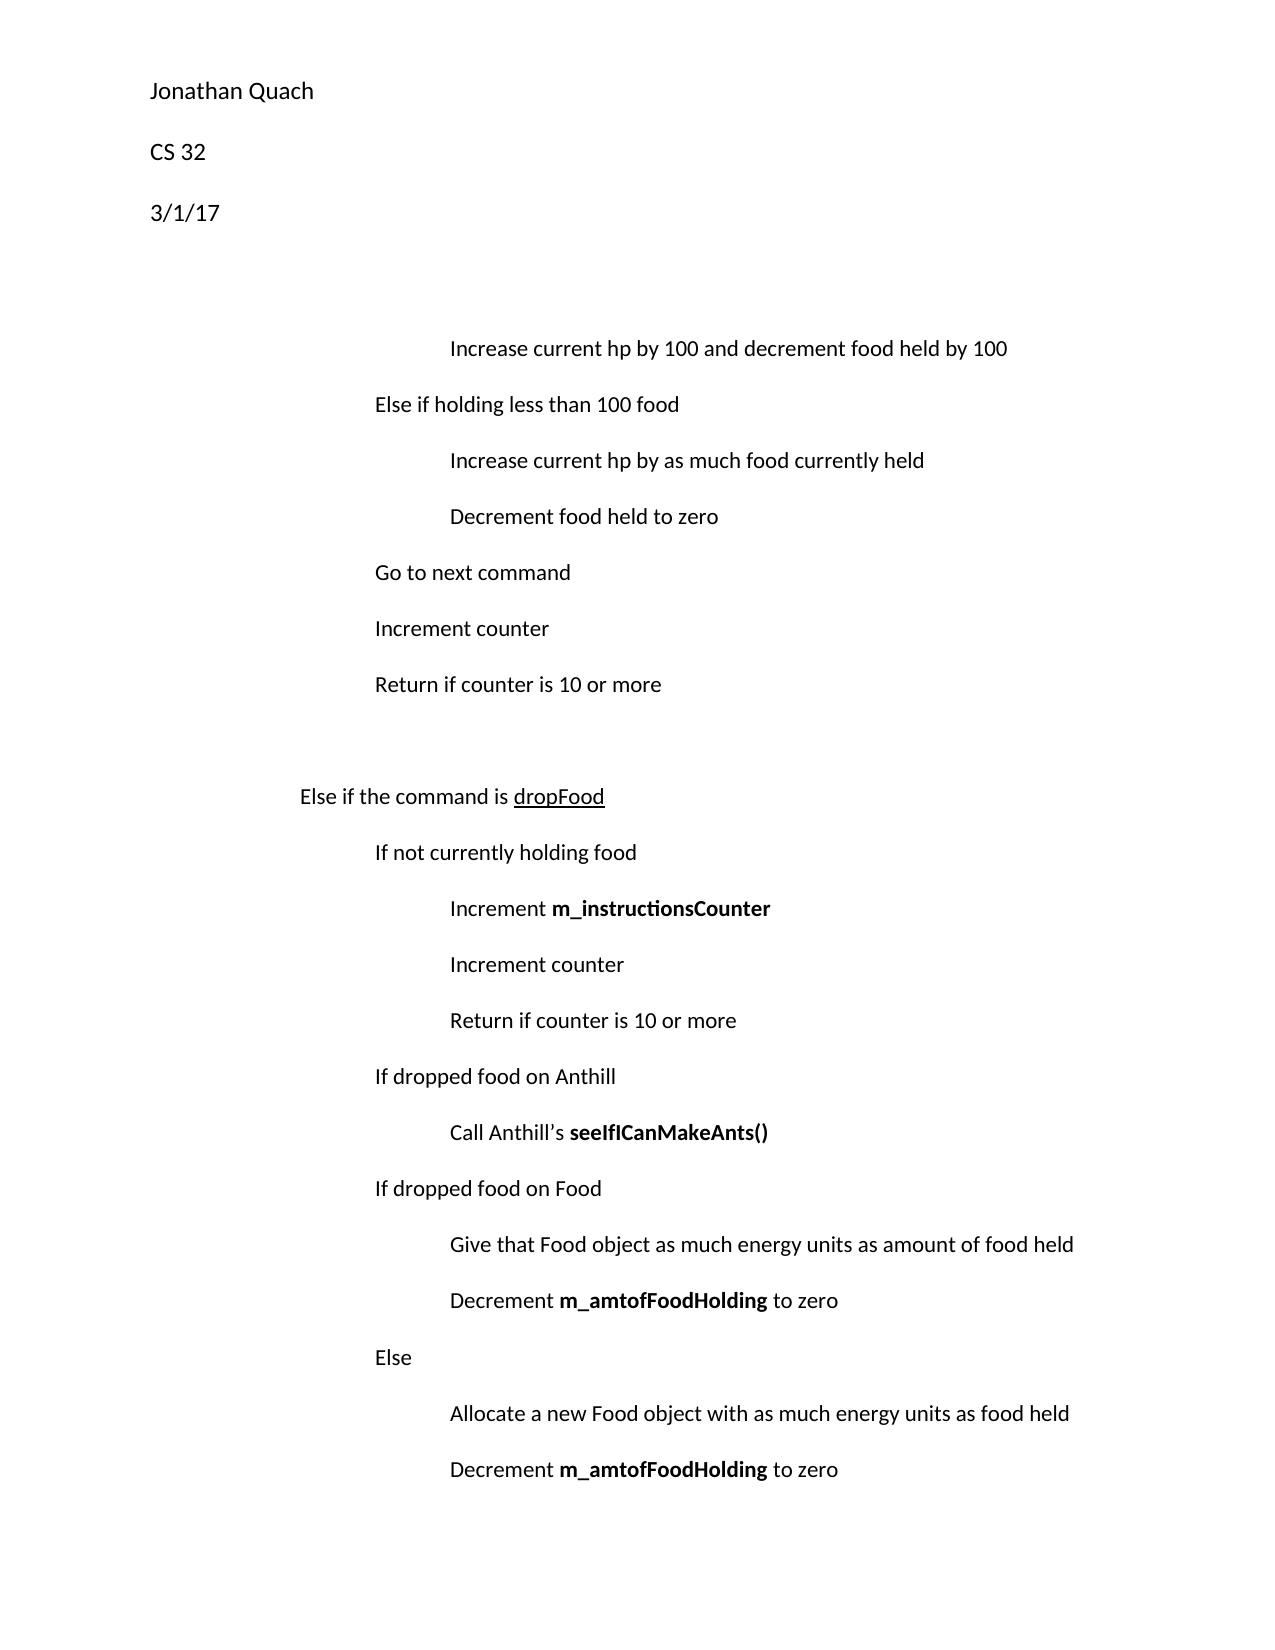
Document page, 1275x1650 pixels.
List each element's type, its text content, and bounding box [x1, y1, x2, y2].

text If dropped food on Anthill [150, 1062, 1125, 1091]
text Call Anthill’s seeIfICanMakeAnts() [150, 1118, 1125, 1147]
text Decrement m_amtofFoodHolding to zero [150, 1455, 1125, 1483]
text Go to next command [300, 558, 1125, 586]
text Increment counter [150, 614, 1125, 642]
text Decrement m_amtofFoodHolding to zero [150, 1287, 1125, 1315]
text If dropped food on Food [150, 1174, 1125, 1203]
text Return if counter is 10 or more [150, 670, 1125, 698]
text Decrement food held to zero [225, 502, 1125, 530]
text Return if counter is 10 or more [150, 1006, 1125, 1034]
text Else if holding less than 100 food [225, 390, 1125, 418]
text Allocate a new Food object with as much energy units as food held [150, 1399, 1125, 1427]
text Increment counter [150, 950, 1125, 978]
text If not currently holding food [150, 838, 1125, 866]
text Else [150, 1343, 1125, 1371]
text Else if the command is dropFood [150, 782, 1125, 810]
text Increase current hp by 100 and decrement food held by 100 [225, 334, 1125, 362]
text Give that Food object as much energy units as amount of food held [150, 1231, 1125, 1259]
text Increment m_instructionsCounter [150, 894, 1125, 922]
text Increase current hp by as much food currently held [225, 446, 1125, 474]
